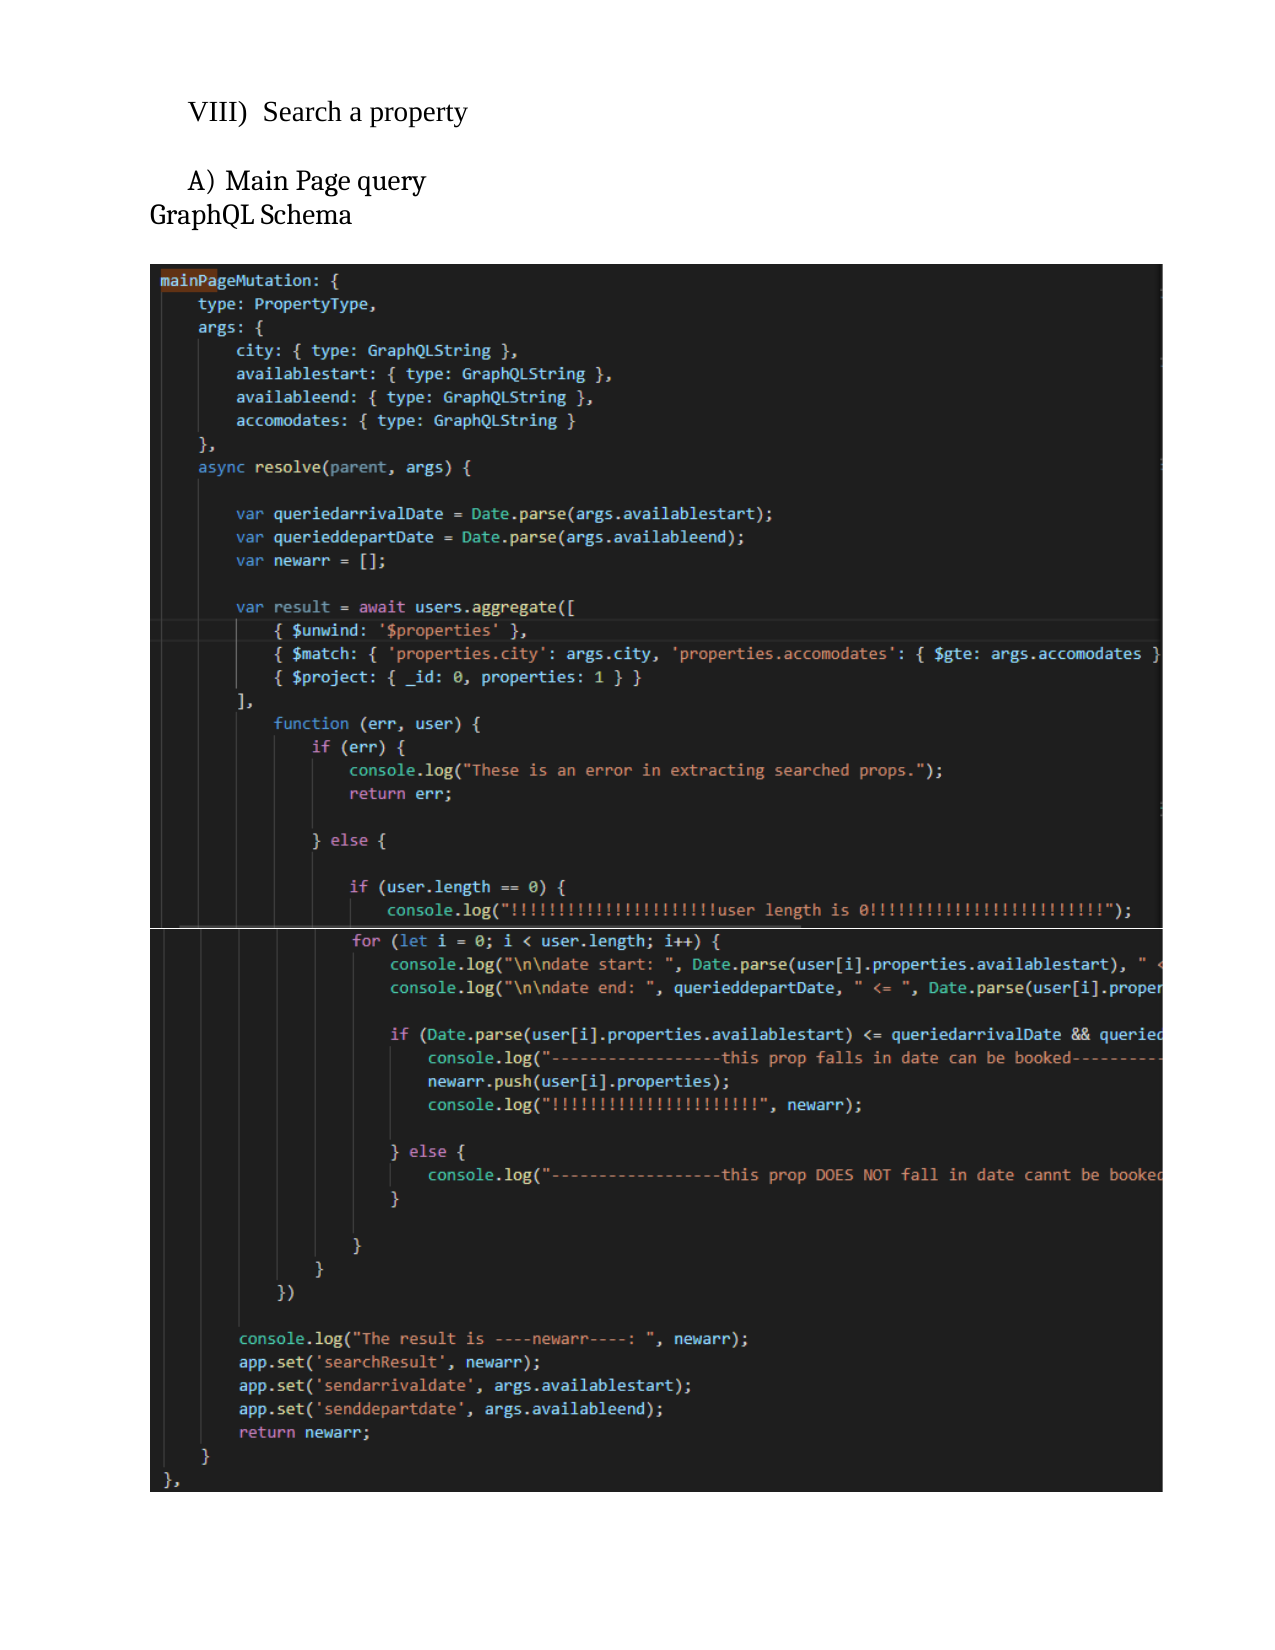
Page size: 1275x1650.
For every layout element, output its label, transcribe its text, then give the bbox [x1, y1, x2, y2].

picture [150, 264, 1163, 928]
picture [150, 929, 1163, 1492]
text GraphQL Schema [150, 198, 1162, 232]
list Search a property [187, 94, 1162, 127]
list Main Page query [187, 164, 1162, 197]
